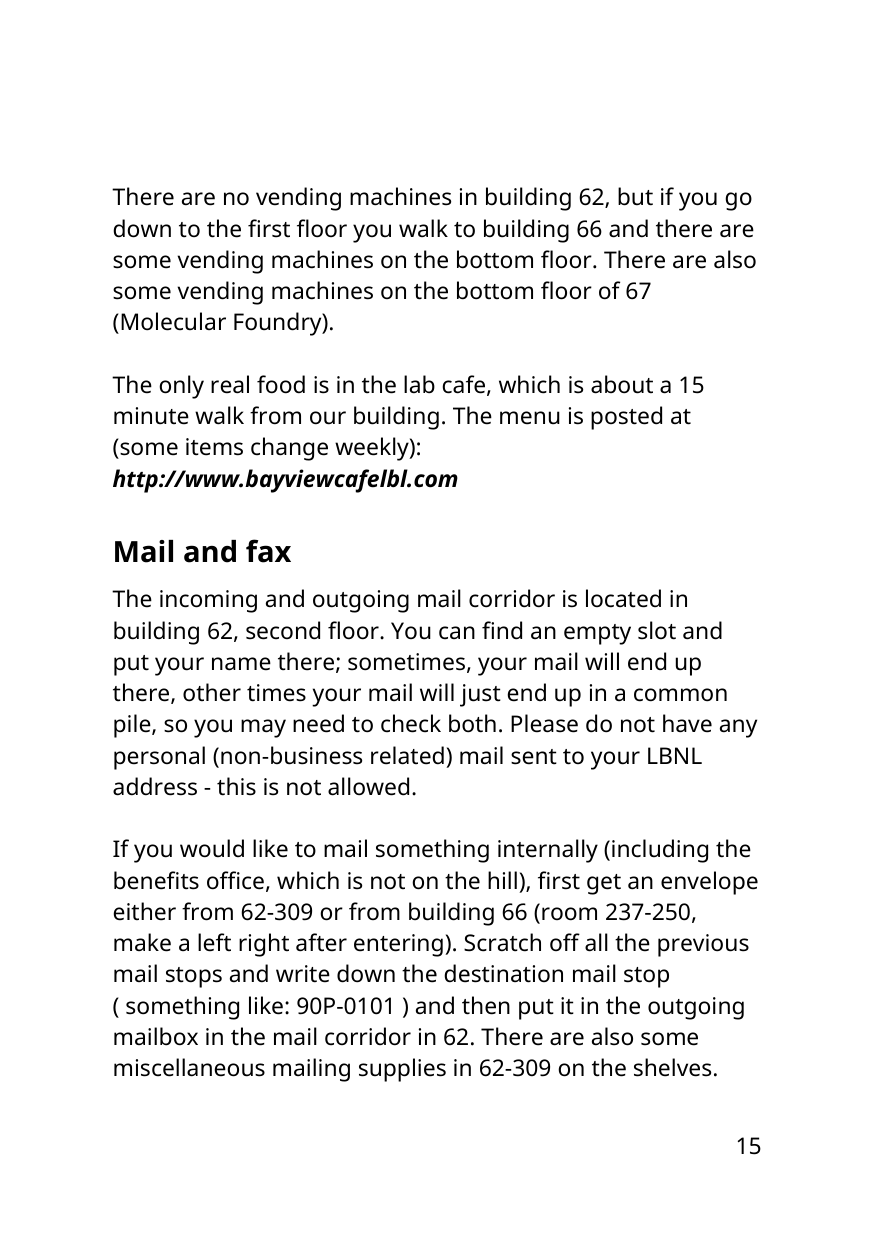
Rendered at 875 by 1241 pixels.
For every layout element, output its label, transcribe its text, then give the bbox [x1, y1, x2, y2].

text The only real food is in the lab cafe, which is about a 15 minute walk from our building. The menu is posted at (some items change weekly): http://www.bayviewcafelbl.com [112, 369, 762, 494]
subtitle Mail and fax [112, 531, 762, 571]
text The incoming and outgoing mail corridor is located in building 62, second floor. You can find an empty slot and put your name there; sometimes, your mail will end up there, other times your mail will just end up in a common pile, so you may need to check both. Please do not have any personal (non-business related) mail sent to your LBNL address - this is not allowed. [112, 583, 762, 802]
text If you would like to mail something internally (including the benefits office, which is not on the hill), first get an envelope either from 62-309 or from building 66 (room 237-250, make a left right after entering). Scratch off all the previous mail stops and write down the destination mail stop ( something like: 90P-0101 ) and then put it in the outgoing mailbox in the mail corridor in 62. There are also some miscellaneous mailing supplies in 62-309 on the shelves. [112, 833, 762, 1083]
text There are no vending machines in building 62, but if you go down to the first floor you walk to building 66 and there are some vending machines on the bottom floor. There are also some vending machines on the bottom floor of 67 (Molecular Foundry). [112, 181, 762, 337]
